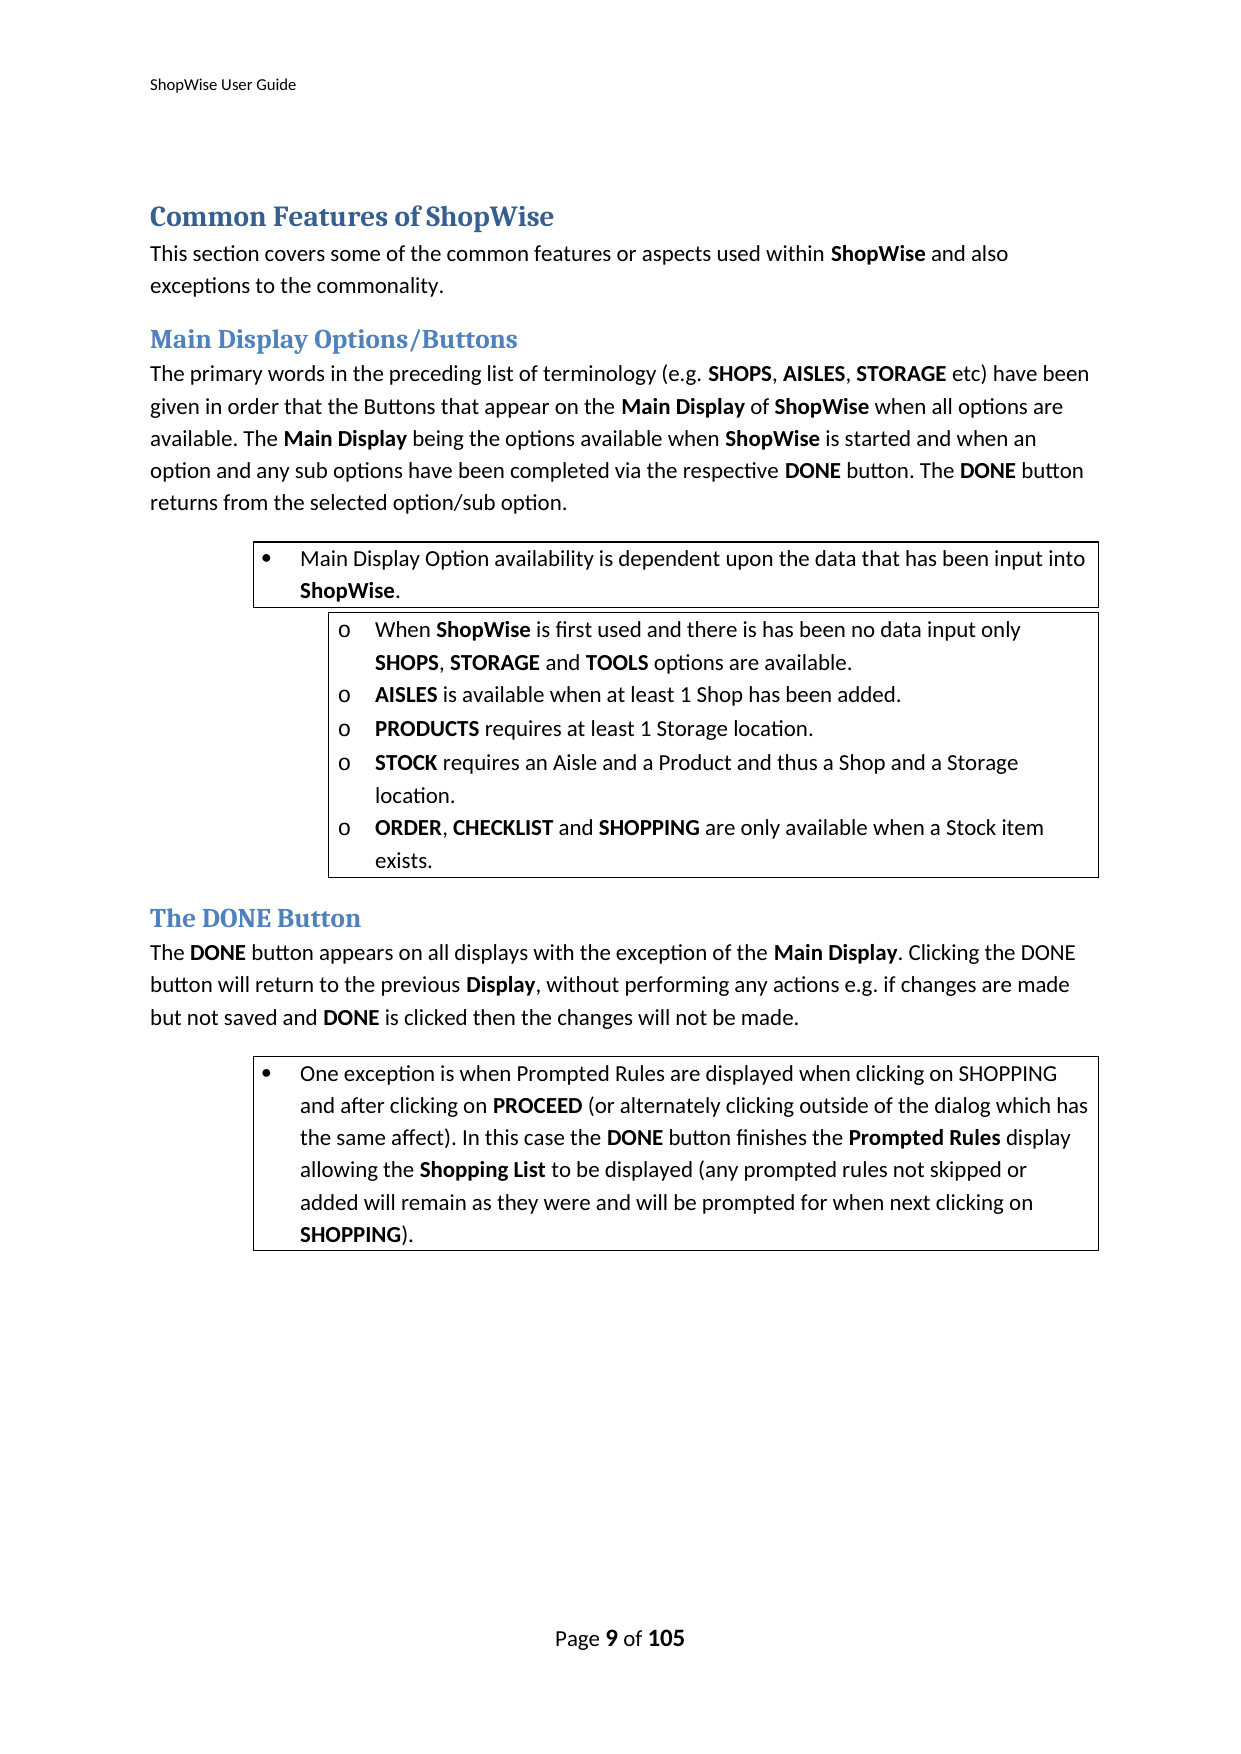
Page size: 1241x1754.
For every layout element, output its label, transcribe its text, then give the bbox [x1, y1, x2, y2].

subtitle The DONE Button [150, 903, 1090, 934]
list PRODUCTS requires at least 1 Storage location. [329, 711, 1098, 743]
text The primary words in the preceding list of terminology (e.g. SHOPS, AISLES, STORAGE etc) have been given in order that the Buttons that appear on the Main Display of ShopWise when all options are available. The Main Display being the options available when ShopWise is started and when an option and any sub options have been completed via the respective DONE button. The DONE button returns from the selected option/sub option. [150, 359, 1090, 516]
text This section covers some of the common features or aspects used within ShopWise and also exceptions to the commonality. [150, 239, 1090, 299]
list When ShopWise is first used and there is has been no data input only SHOPS, STORAGE and TOOLS options are available. [329, 613, 1098, 676]
list Main Display Option availability is dependent upon the data that has been input into ShopWise. [254, 543, 1098, 607]
list ORDER, CHECKLIST and SHOPPING are only available when a Stock item exists. [329, 810, 1098, 877]
subtitle Common Features of ShopWise [150, 200, 1090, 234]
list One exception is when Prompted Rules are displayed when clicking on SHOPPING and after clicking on PROCEED (or alternately clicking outside of the dialog which has the same affect). In this case the DONE button finishes the Prompted Rules display allowing the Shopping List to be displayed (any prompted rules not skipped or added will remain as they were and will be prompted for when next clicking on SHOPPING). [254, 1057, 1098, 1250]
list STOCK requires an Aisle and a Product and thus a Shop and a Storage location. [329, 744, 1098, 809]
subtitle Main Display Options/Buttons [150, 324, 1090, 355]
list AISLES is available when at least 1 Shop has been added. [329, 677, 1098, 710]
text The DONE button appears on all displays with the exception of the Main Display. Clicking the DONE button will return to the previous Display, without performing any actions e.g. if changes are made but not saved and DONE is clicked then the changes will not be made. [150, 938, 1090, 1031]
